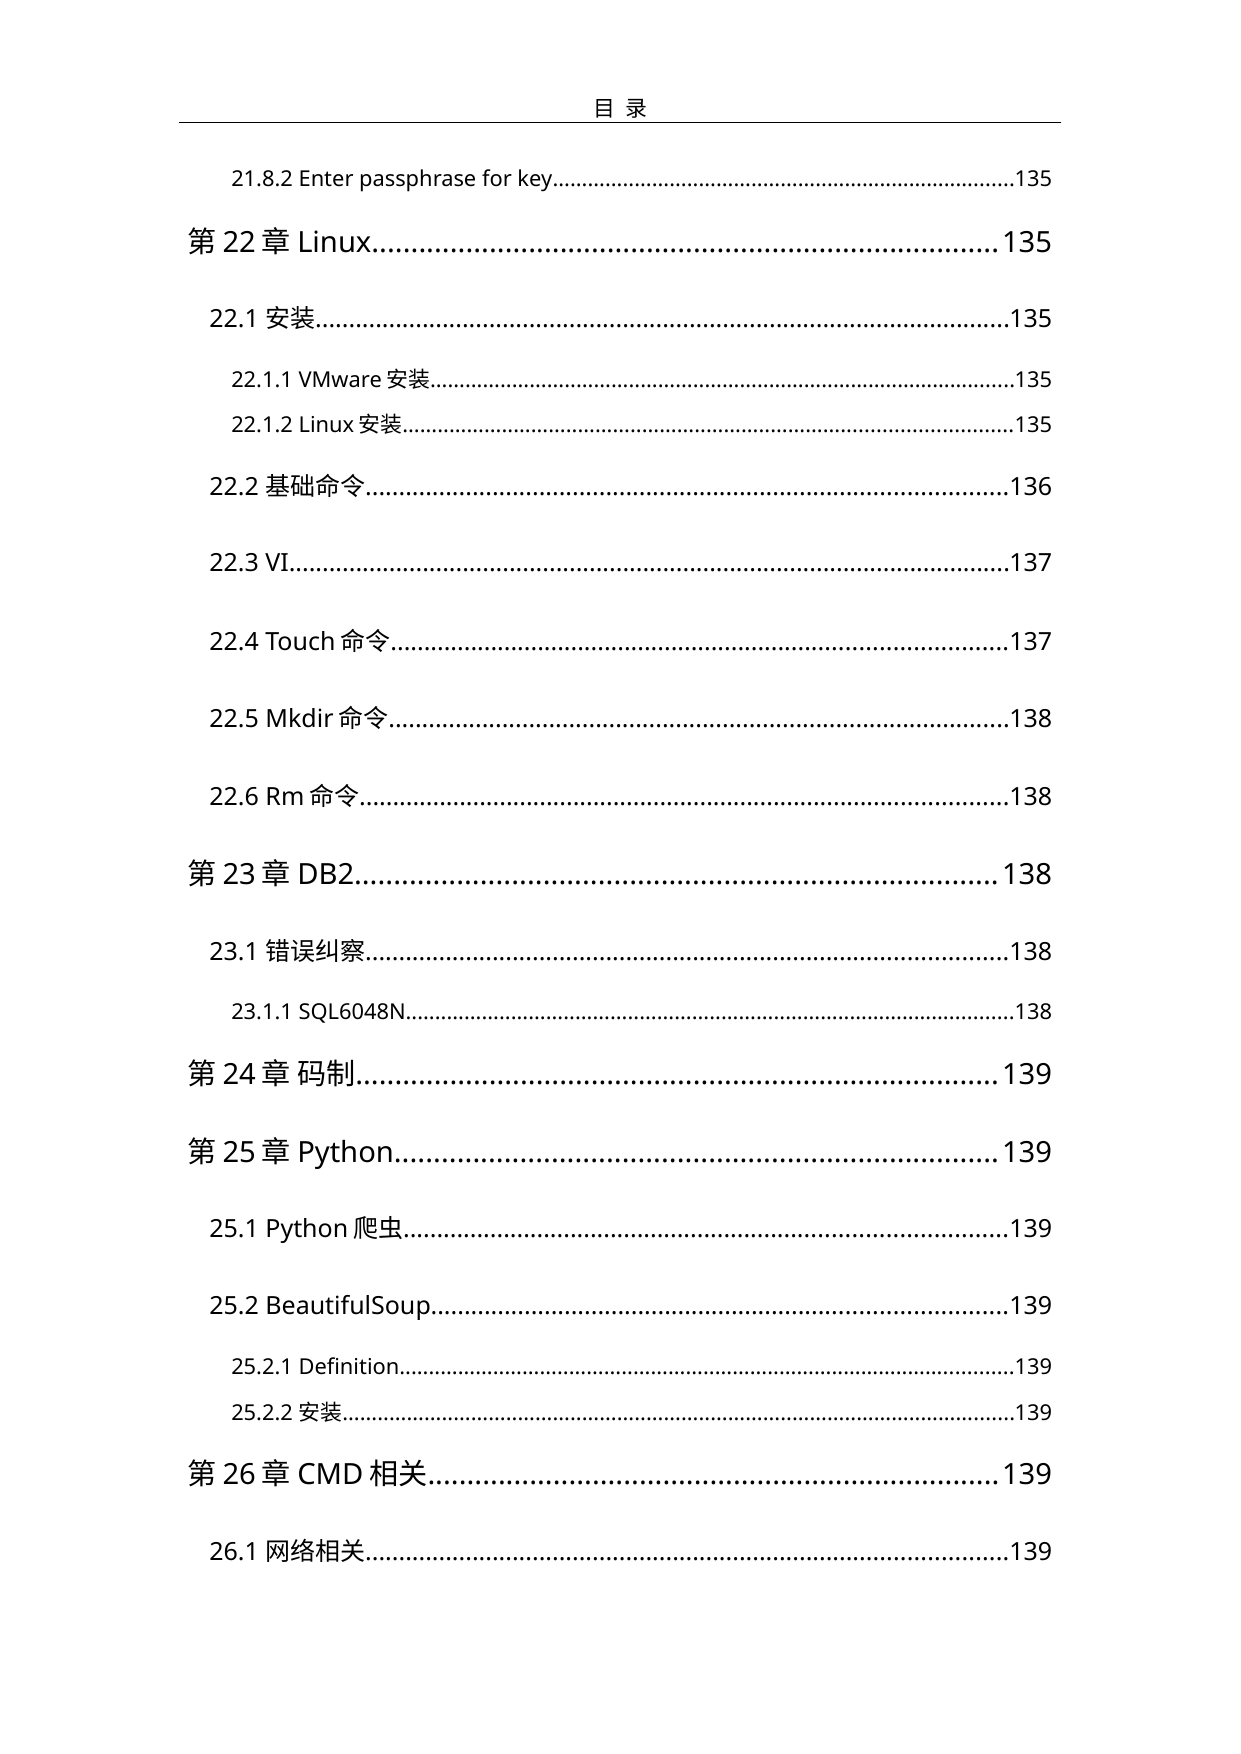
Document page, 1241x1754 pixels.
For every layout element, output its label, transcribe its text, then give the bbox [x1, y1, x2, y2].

text 21.8.2 Enter passphrase for key 135 [231, 162, 1053, 194]
text 22.1.1 VMware安装 135 [231, 362, 1053, 394]
text 22.6 Rm命令 138 [209, 762, 1053, 827]
text 第26章 CMD相关 139 [187, 1439, 1053, 1504]
text 第23章 DB2 138 [187, 839, 1053, 904]
text 第25章 Python 139 [187, 1117, 1053, 1182]
text 第24章 码制 139 [187, 1039, 1053, 1104]
text 25.1 Python爬虫 139 [209, 1194, 1053, 1259]
text 26.1 网络相关 139 [209, 1517, 1053, 1582]
text 22.1.2 Linux安装 135 [231, 407, 1053, 439]
text 22.5 Mkdir命令 138 [209, 684, 1053, 749]
text 23.1 错误纠察 138 [209, 917, 1053, 982]
text 23.1.1 SQL6048N 138 [231, 994, 1053, 1027]
text 25.2.2 安装 139 [231, 1394, 1053, 1427]
text 22.1 安装 135 [209, 284, 1053, 349]
text 25.2.1 Definition 139 [231, 1349, 1053, 1382]
text 第22章 Linux 135 [187, 207, 1053, 272]
text 22.2 基础命令 136 [209, 452, 1053, 517]
text 25.2 BeautifulSoup 139 [209, 1272, 1053, 1337]
text 22.4 Touch命令 137 [209, 607, 1053, 672]
text 22.3 VI 137 [209, 529, 1053, 594]
